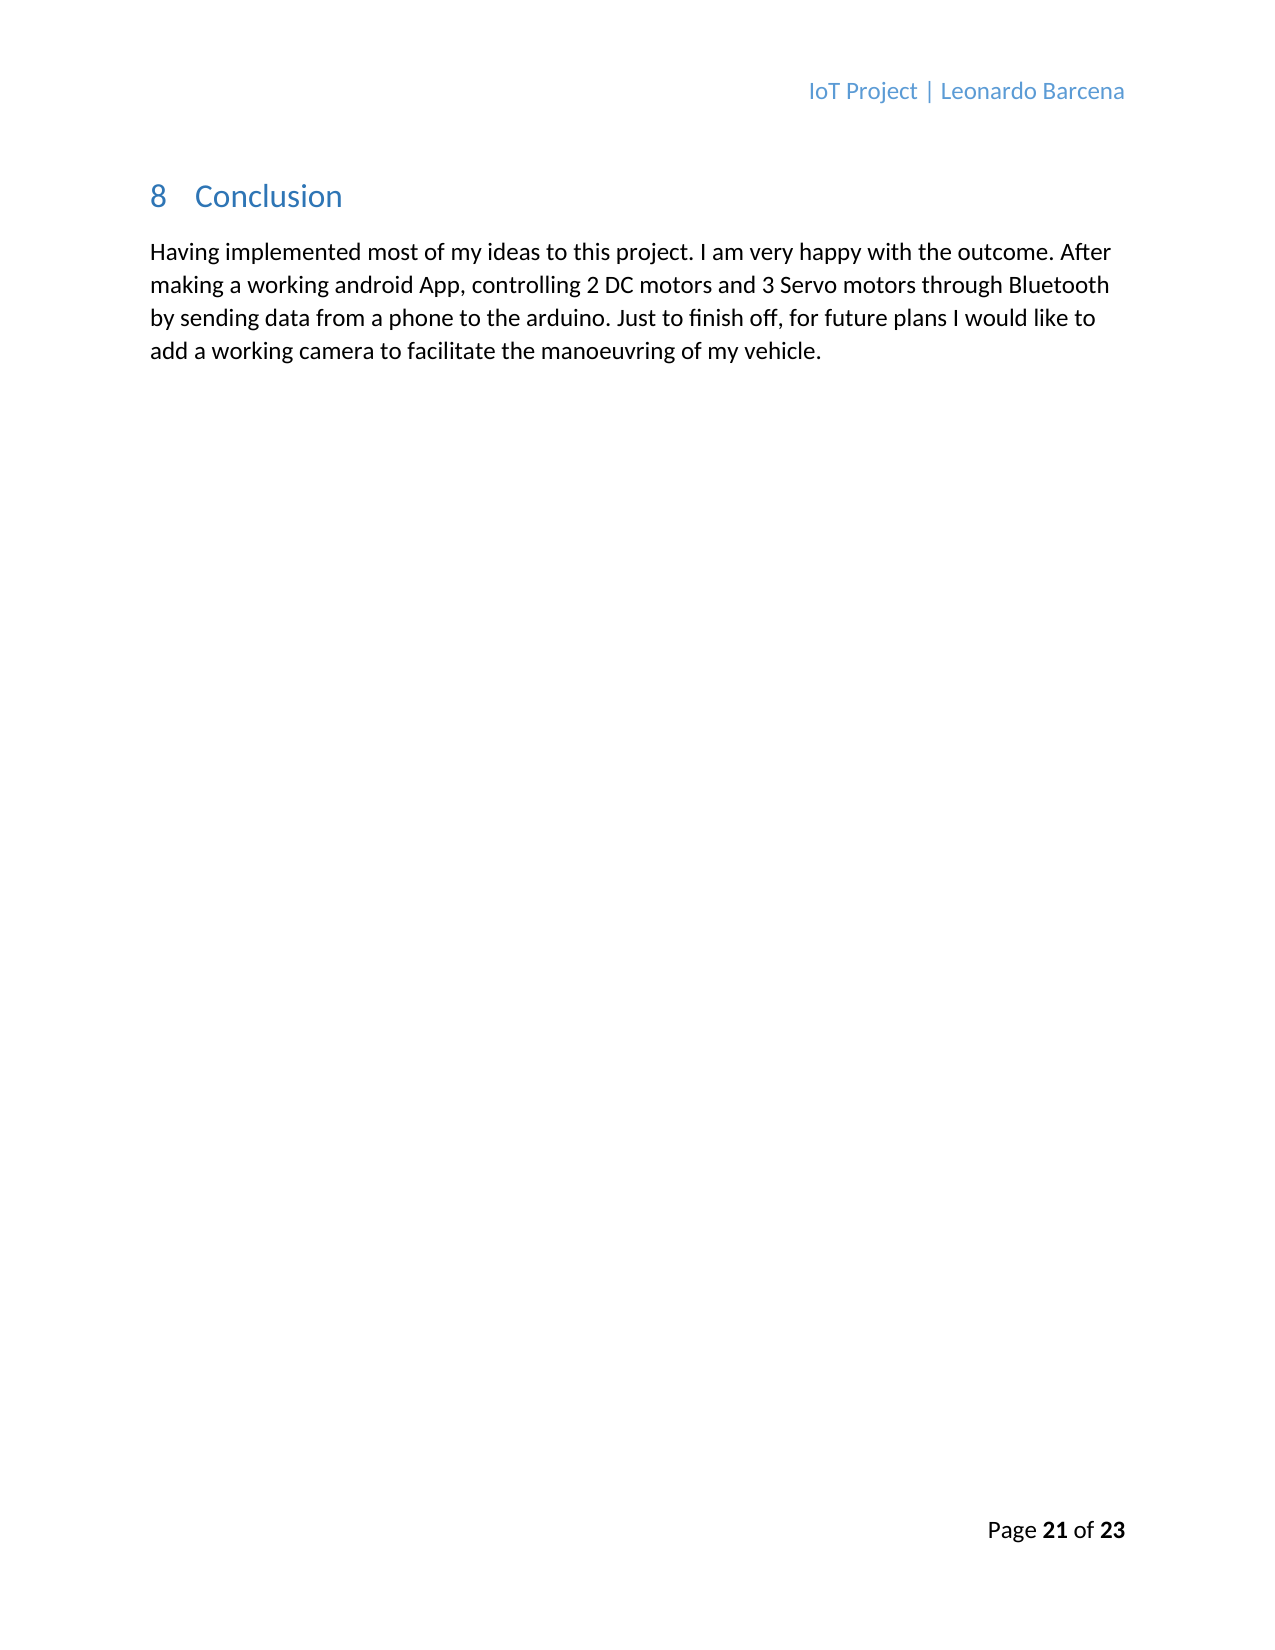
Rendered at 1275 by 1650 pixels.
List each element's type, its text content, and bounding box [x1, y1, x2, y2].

subtitle Conclusion [150, 175, 1125, 216]
text Having implemented most of my ideas to this project. I am very happy with the outcome. After making a working android App, controlling 2 DC motors and 3 Servo motors through Bluetooth by sending data from a phone to the arduino. Just to finish off, for future plans I would like to add a working camera to facilitate the manoeuvring of my vehicle. [150, 236, 1125, 365]
